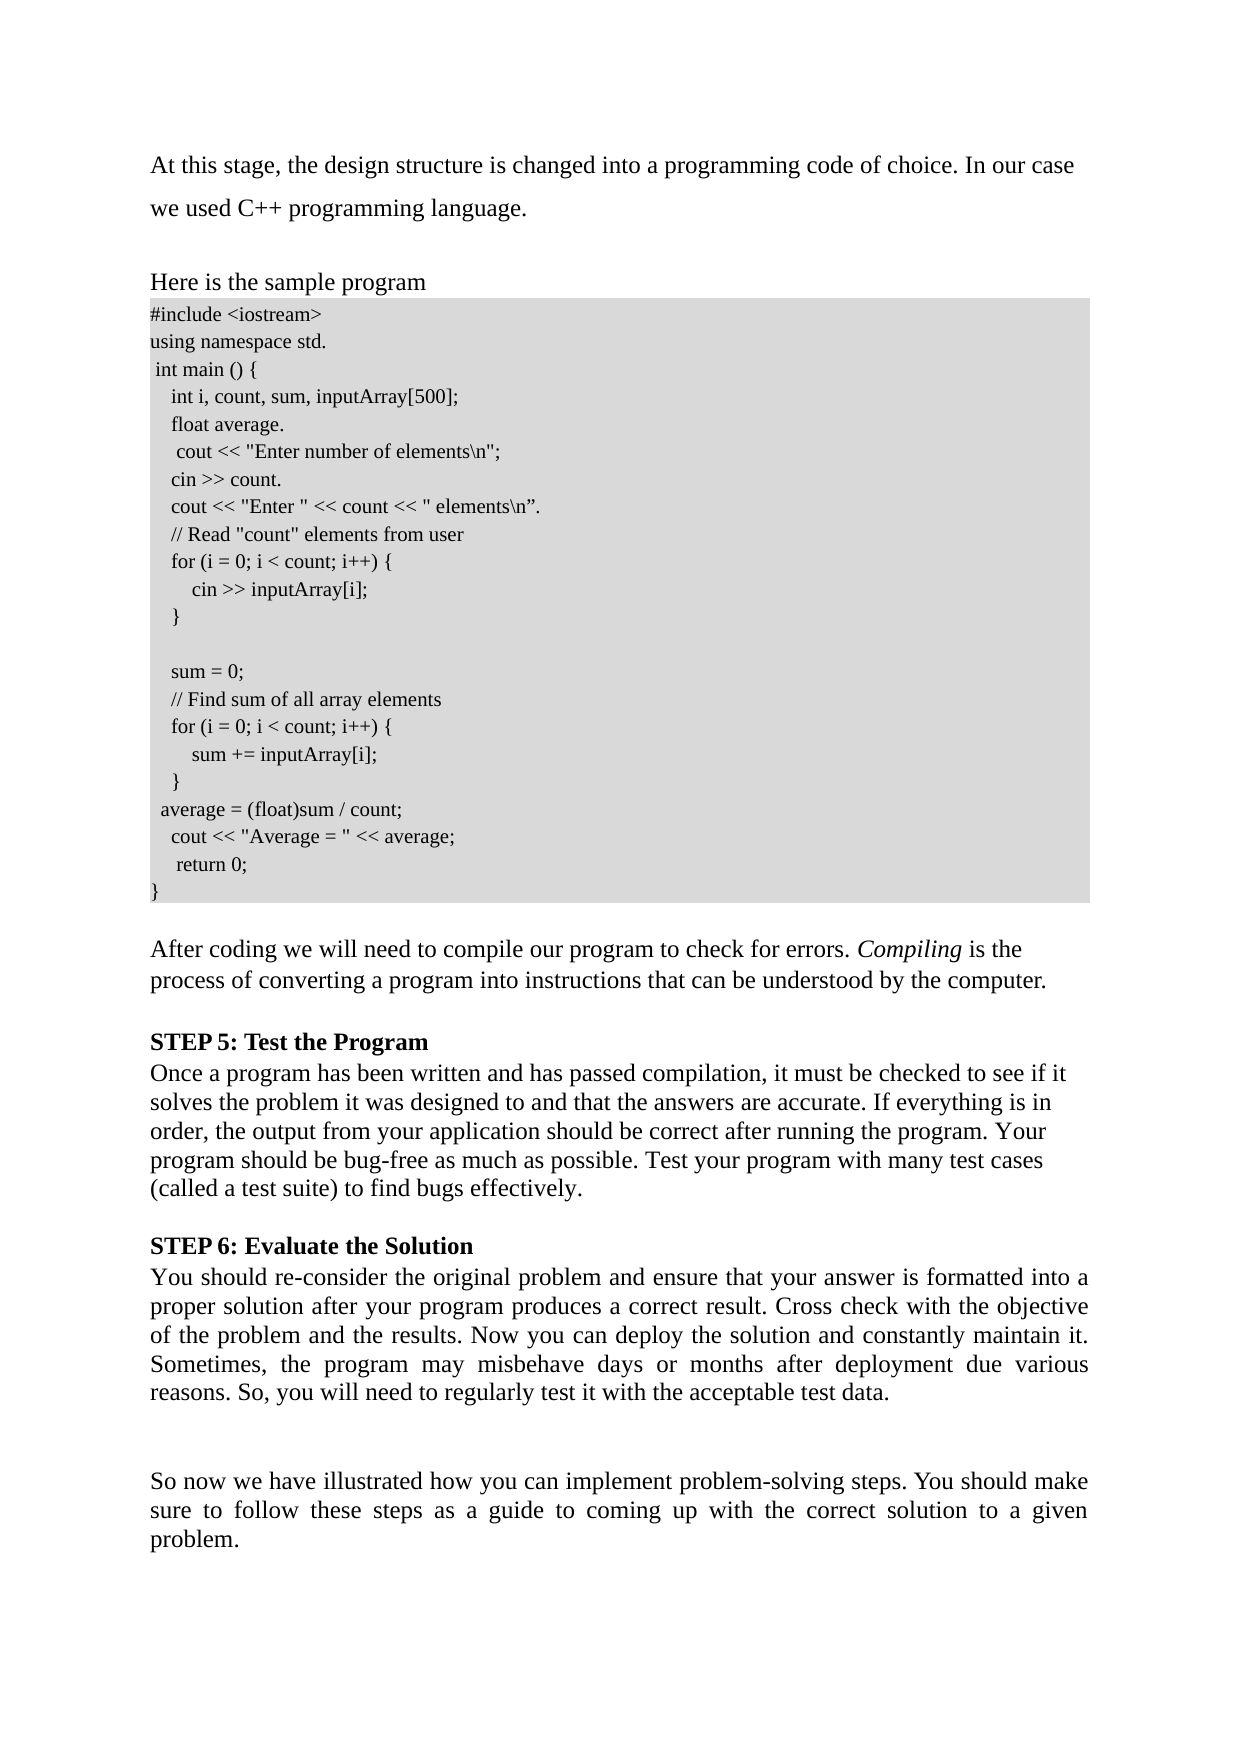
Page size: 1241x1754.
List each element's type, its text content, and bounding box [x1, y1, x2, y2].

text cin >> inputArray[i]; [150, 573, 1090, 601]
text } [150, 876, 1090, 903]
text So now we have illustrated how you can implement problem-solving steps. You should make sure to follow these steps as a guide to coming up with the correct solution to a given problem. [150, 1466, 1090, 1553]
text After coding we will need to compile our program to check for errors. Compiling is the process of converting a program into instructions that can be understood by the computer. [150, 934, 1090, 994]
text cin >> count. [150, 463, 1090, 491]
text } [150, 766, 1090, 793]
text using namespace std. [150, 326, 1090, 353]
text cout << "Enter number of elements\n"; [150, 436, 1090, 463]
text int i, count, sum, inputArray[500]; [150, 381, 1090, 408]
text sum = 0; [150, 656, 1090, 683]
text STEP 6: Evaluate the Solution [150, 1231, 1090, 1260]
text sum += inputArray[i]; [150, 738, 1090, 766]
text You should re-consider the original problem and ensure that your answer is formatted into a proper solution after your program produces a correct result. Cross check with the objective of the problem and the results. Now you can deploy the solution and constantly maintain it. Sometimes, the program may misbehave days or months after deployment due various reasons. So, you will need to regularly test it with the acceptable test data. [150, 1262, 1090, 1406]
text int main () { [150, 353, 1090, 381]
text } [150, 601, 1090, 628]
text return 0; [150, 848, 1090, 876]
text average = (float)sum / count; [150, 793, 1090, 821]
text cout << "Average = " << average; [150, 821, 1090, 848]
text // Find sum of all array elements [150, 683, 1090, 711]
text // Read "count" elements from user [150, 518, 1090, 546]
text Once a program has been written and has passed compilation, it must be checked to see if it solves the problem it was designed to and that the answers are accurate. If everything is in order, the output from your application should be correct after running the program. Your program should be bug-free as much as possible. Test your program with many test cases (called a test suite) to find bugs effectively. [150, 1058, 1090, 1202]
text for (i = 0; i < count; i++) { [150, 546, 1090, 573]
text Here is the sample program [150, 267, 1090, 296]
text cout << "Enter " << count << " elements\n”. [150, 491, 1090, 518]
text for (i = 0; i < count; i++) { [150, 711, 1090, 738]
text #include <iostream> [150, 298, 1090, 326]
text STEP 5: Test the Program [150, 1027, 1090, 1056]
text At this stage, the design structure is changed into a programming code of choice. In our case we used C++ programming language. [150, 150, 1090, 222]
text float average. [150, 408, 1090, 436]
